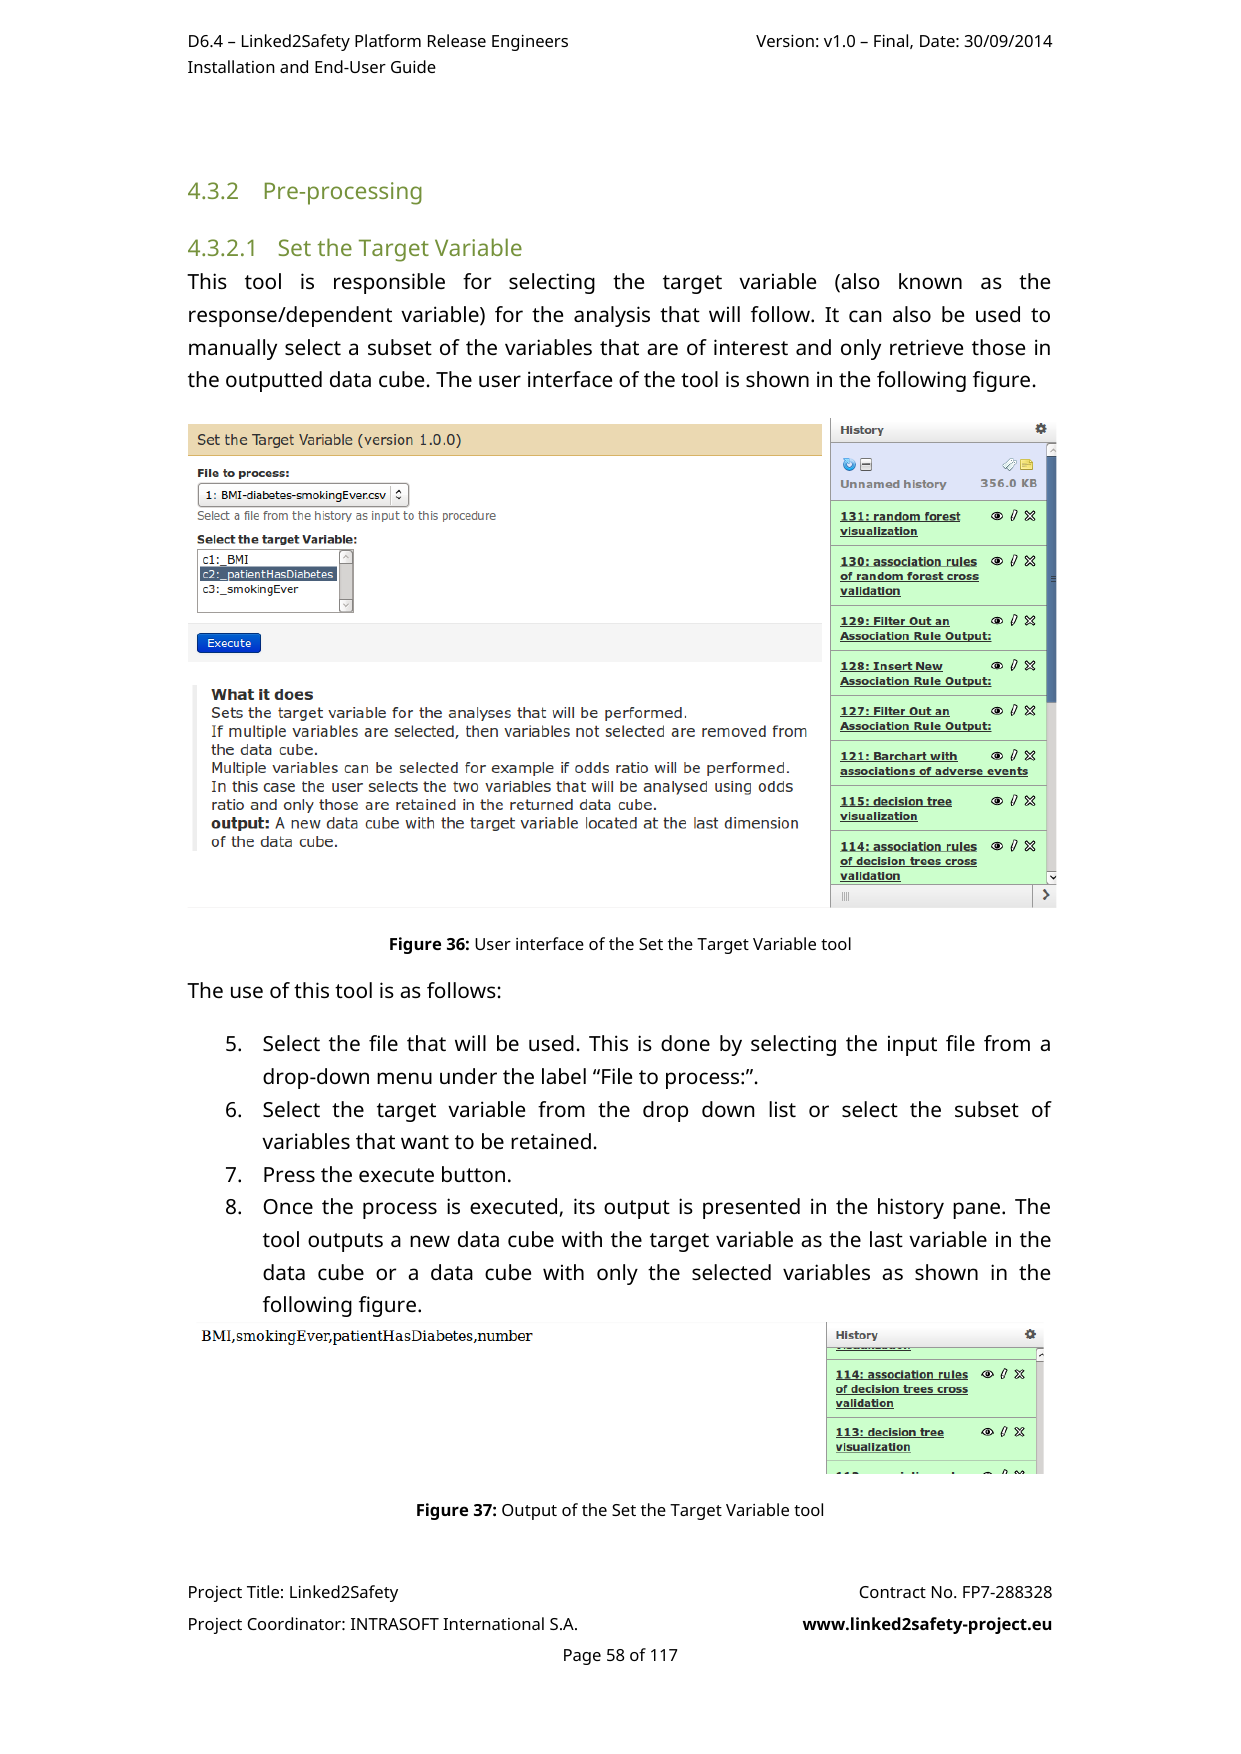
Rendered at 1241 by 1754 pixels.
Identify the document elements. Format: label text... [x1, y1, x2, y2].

subtitle Set the Target Variable [187, 232, 1053, 263]
list Select the target variable from the drop down list or select the subset of variables that want to be retained. [225, 1095, 1053, 1156]
list Press the execute button. [225, 1160, 1053, 1188]
picture [196, 1322, 1044, 1474]
text The use of this tool is as follows: [187, 976, 1053, 1004]
list Once the process is executed, its output is presented in the history pane. The tool outputs a new data cube with the target variable as the last variable in the data cube or a data cube with only the selected variables as shown in the following figure. [225, 1192, 1053, 1319]
text This tool is responsible for selecting the target variable (also known as the response/dependent variable) for the analysis that will follow. It can also be used to manually select a subset of the variables that are of interest and only retrieve those in the outputted data cube. The user interface of the tool is shown in the following figure. [187, 267, 1053, 394]
subtitle Pre-processing [187, 175, 1053, 206]
picture [187, 418, 1057, 908]
list Select the file that will be used. This is done by selecting the input file from a drop-down menu under the label “File to process:”. [225, 1029, 1053, 1091]
